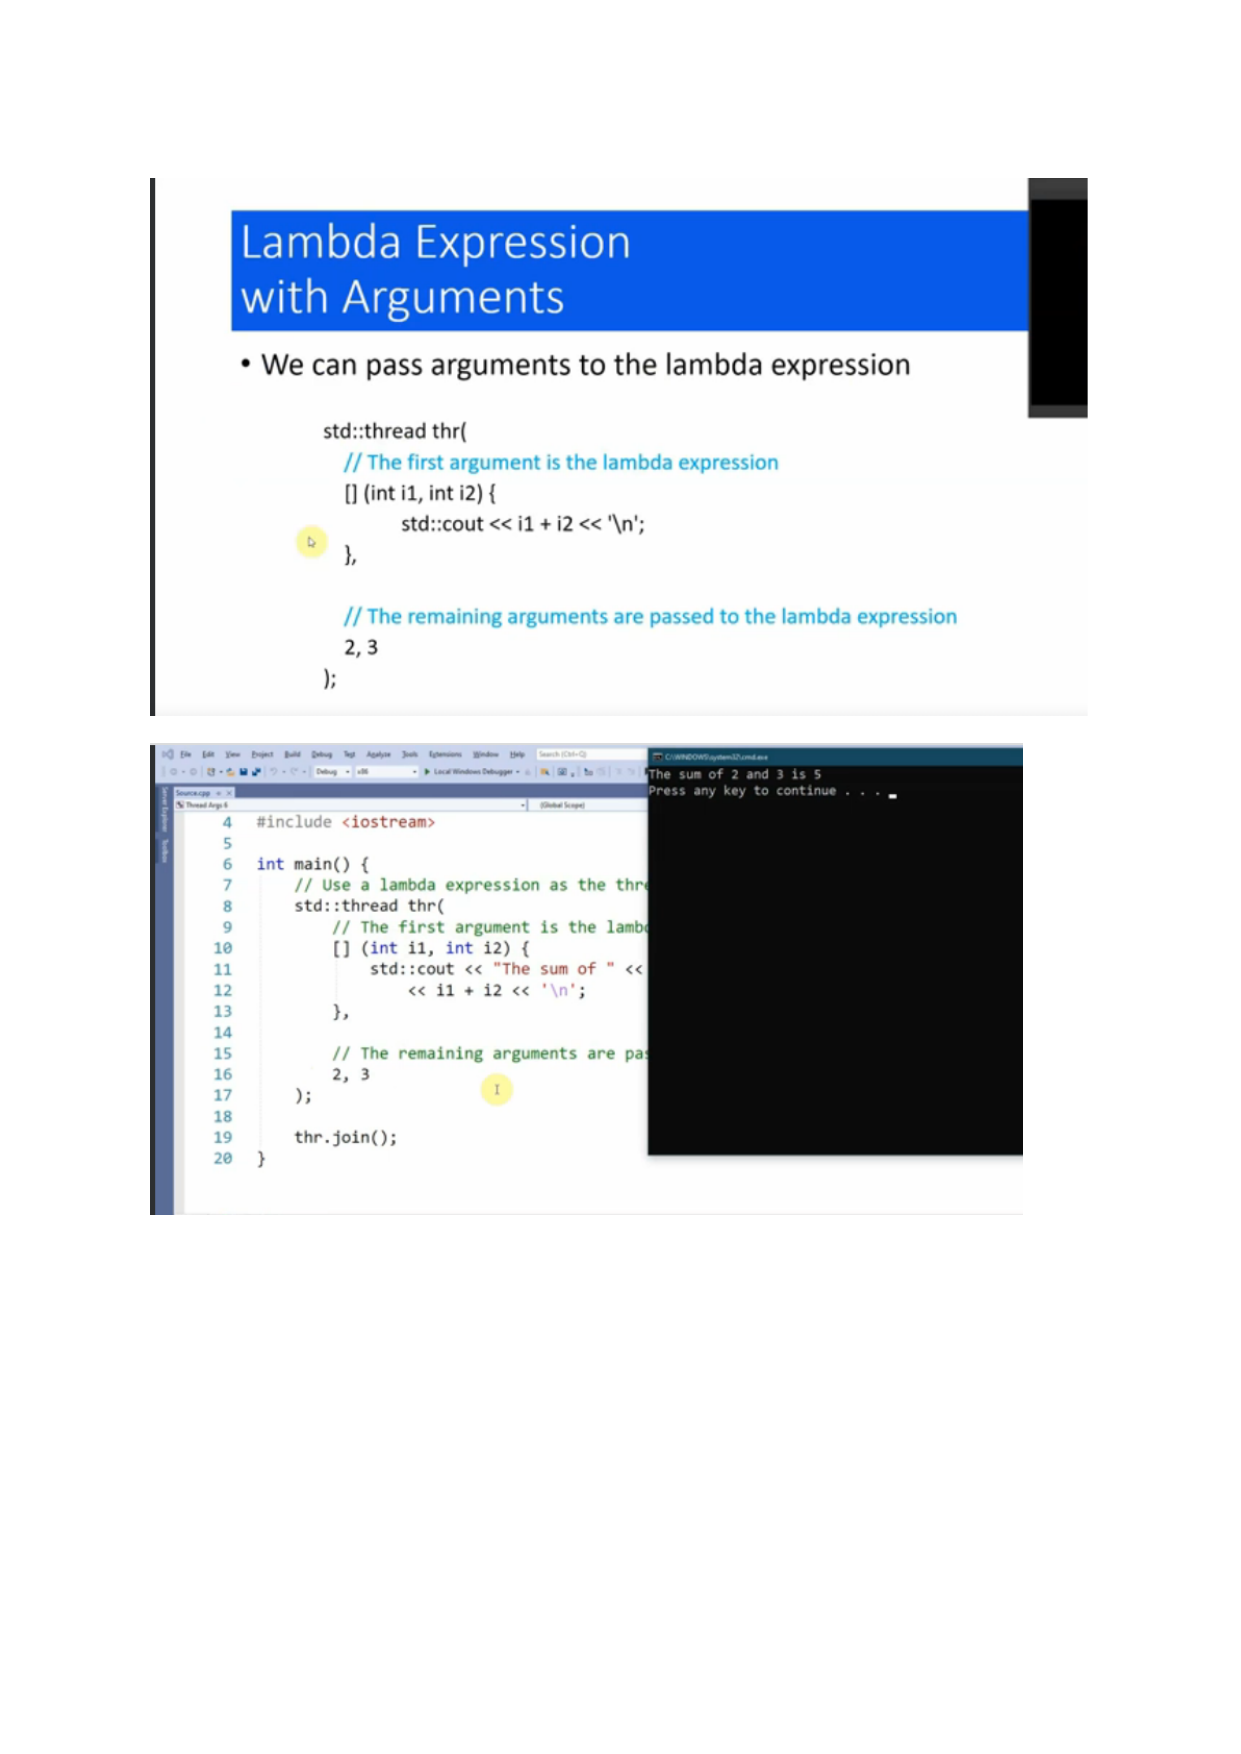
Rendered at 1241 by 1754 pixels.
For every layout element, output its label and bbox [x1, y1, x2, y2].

picture [150, 743, 1023, 1215]
picture [150, 178, 1088, 716]
